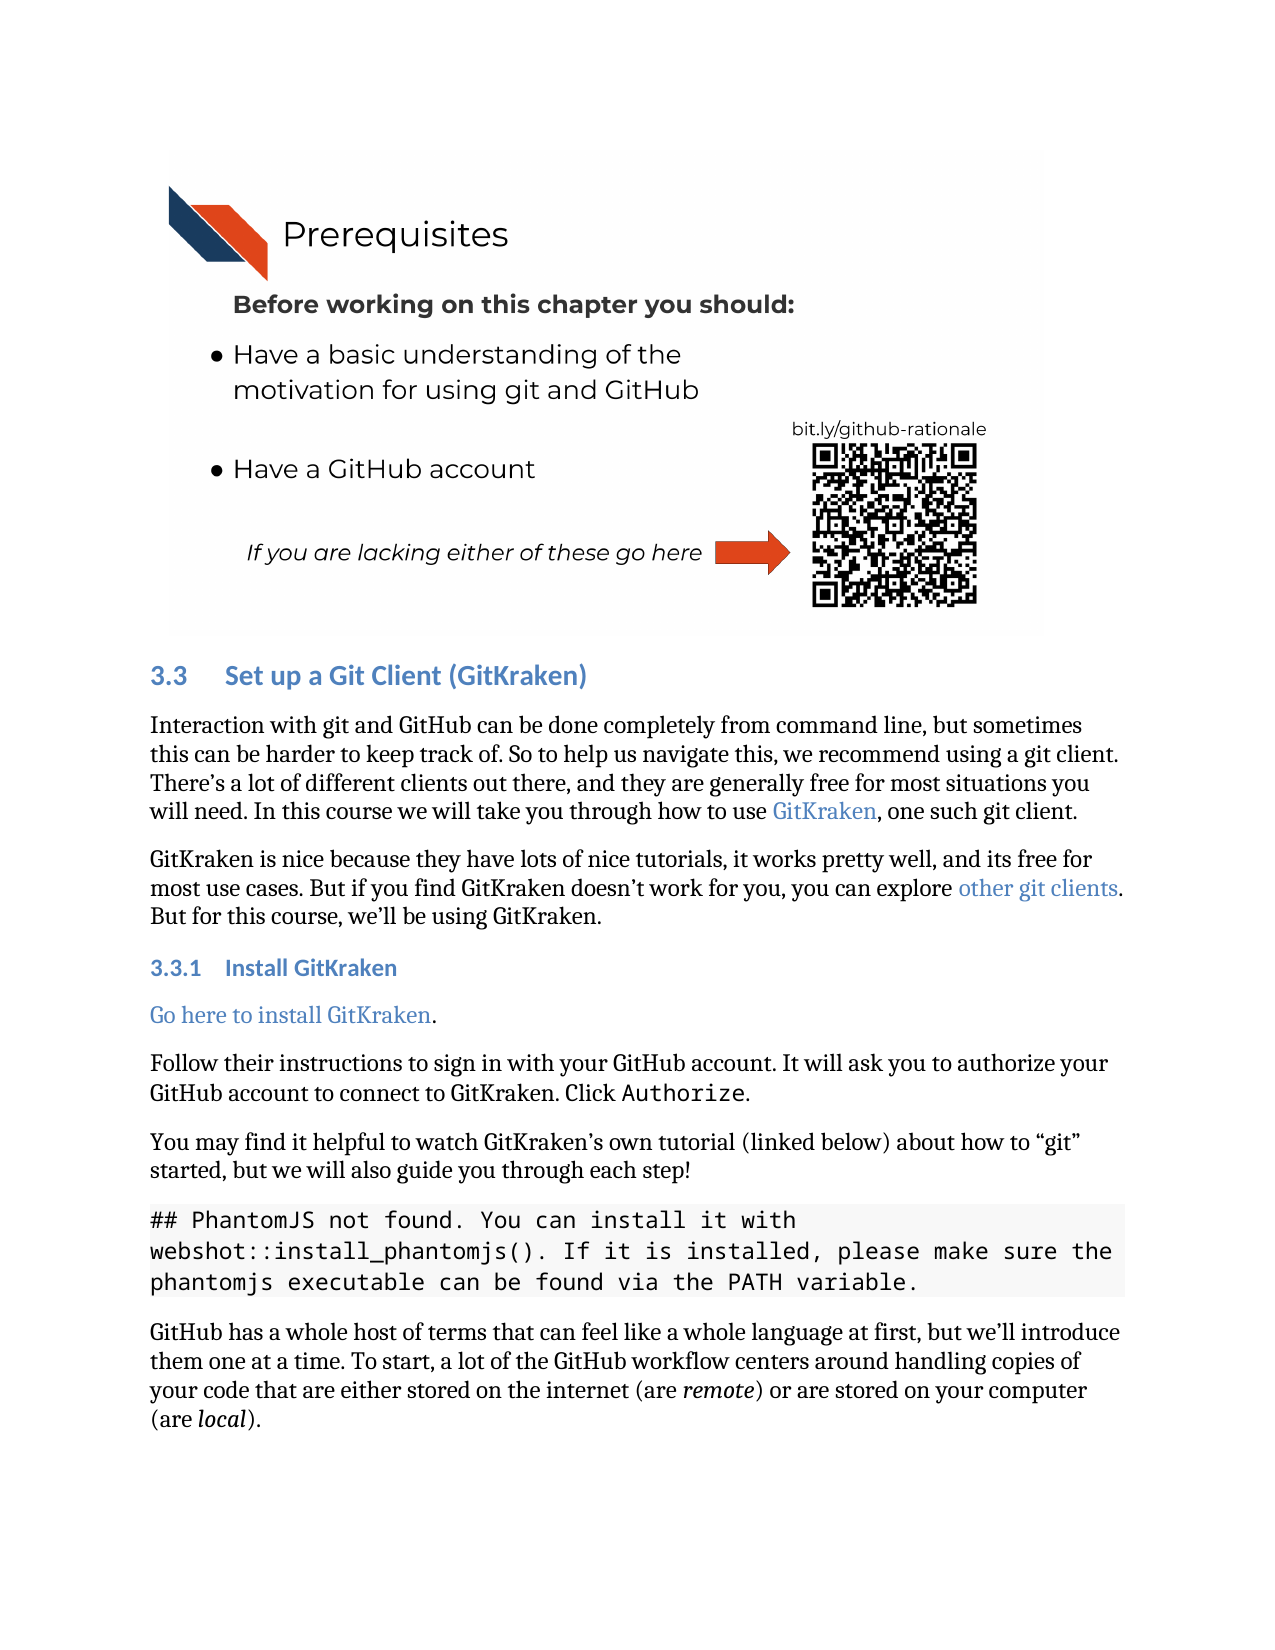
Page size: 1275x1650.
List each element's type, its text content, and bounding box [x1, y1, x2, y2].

picture [168, 150, 1044, 636]
text Follow their instructions to sign in with your GitHub account. It will ask you to authorize your GitHub account to connect to GitKraken. Click Authorize. [150, 1049, 1125, 1109]
subtitle 3.3.1 Install GitKraken [150, 952, 1125, 982]
text ## PhantomJS not found. You can install it with webshot::install_phantomjs(). If it is installed, please make sure the phantomjs executable can be found via the PATH variable. [150, 1204, 1125, 1297]
subtitle 3.3 Set up a Git Client (GitKraken) [150, 657, 1125, 692]
text Interaction with git and GitHub can be done completely from command line, but sometimes this can be harder to keep track of. So to help us navigate this, we recommend using a git client. There’s a lot of different clients out there, and they are generally free for most situations you will need. In this course we will take you through how to use GitKraken, one such git client. [150, 711, 1125, 826]
text You may find it helpful to watch GitKraken’s own tutorial (linked below) about how to “git” started, but we will also guide you through each step! [150, 1127, 1125, 1185]
text GitHub has a whole host of terms that can feel like a whole language at first, but we’ll introduce them one at a time. To start, a lot of the GitHub workflow centers around handling copies of your code that are either stored on the internet (are remote) or are stored on your computer (are local). [150, 1318, 1125, 1433]
text Go here to install GitKraken. [150, 1001, 1125, 1030]
text GitKraken is nice because they have lots of nice tutorials, it works pretty well, and its free for most use cases. But if you find GitKraken doesn’t work for you, you can explore other git clients. But for this course, we’ll be using GitKraken. [150, 845, 1125, 931]
